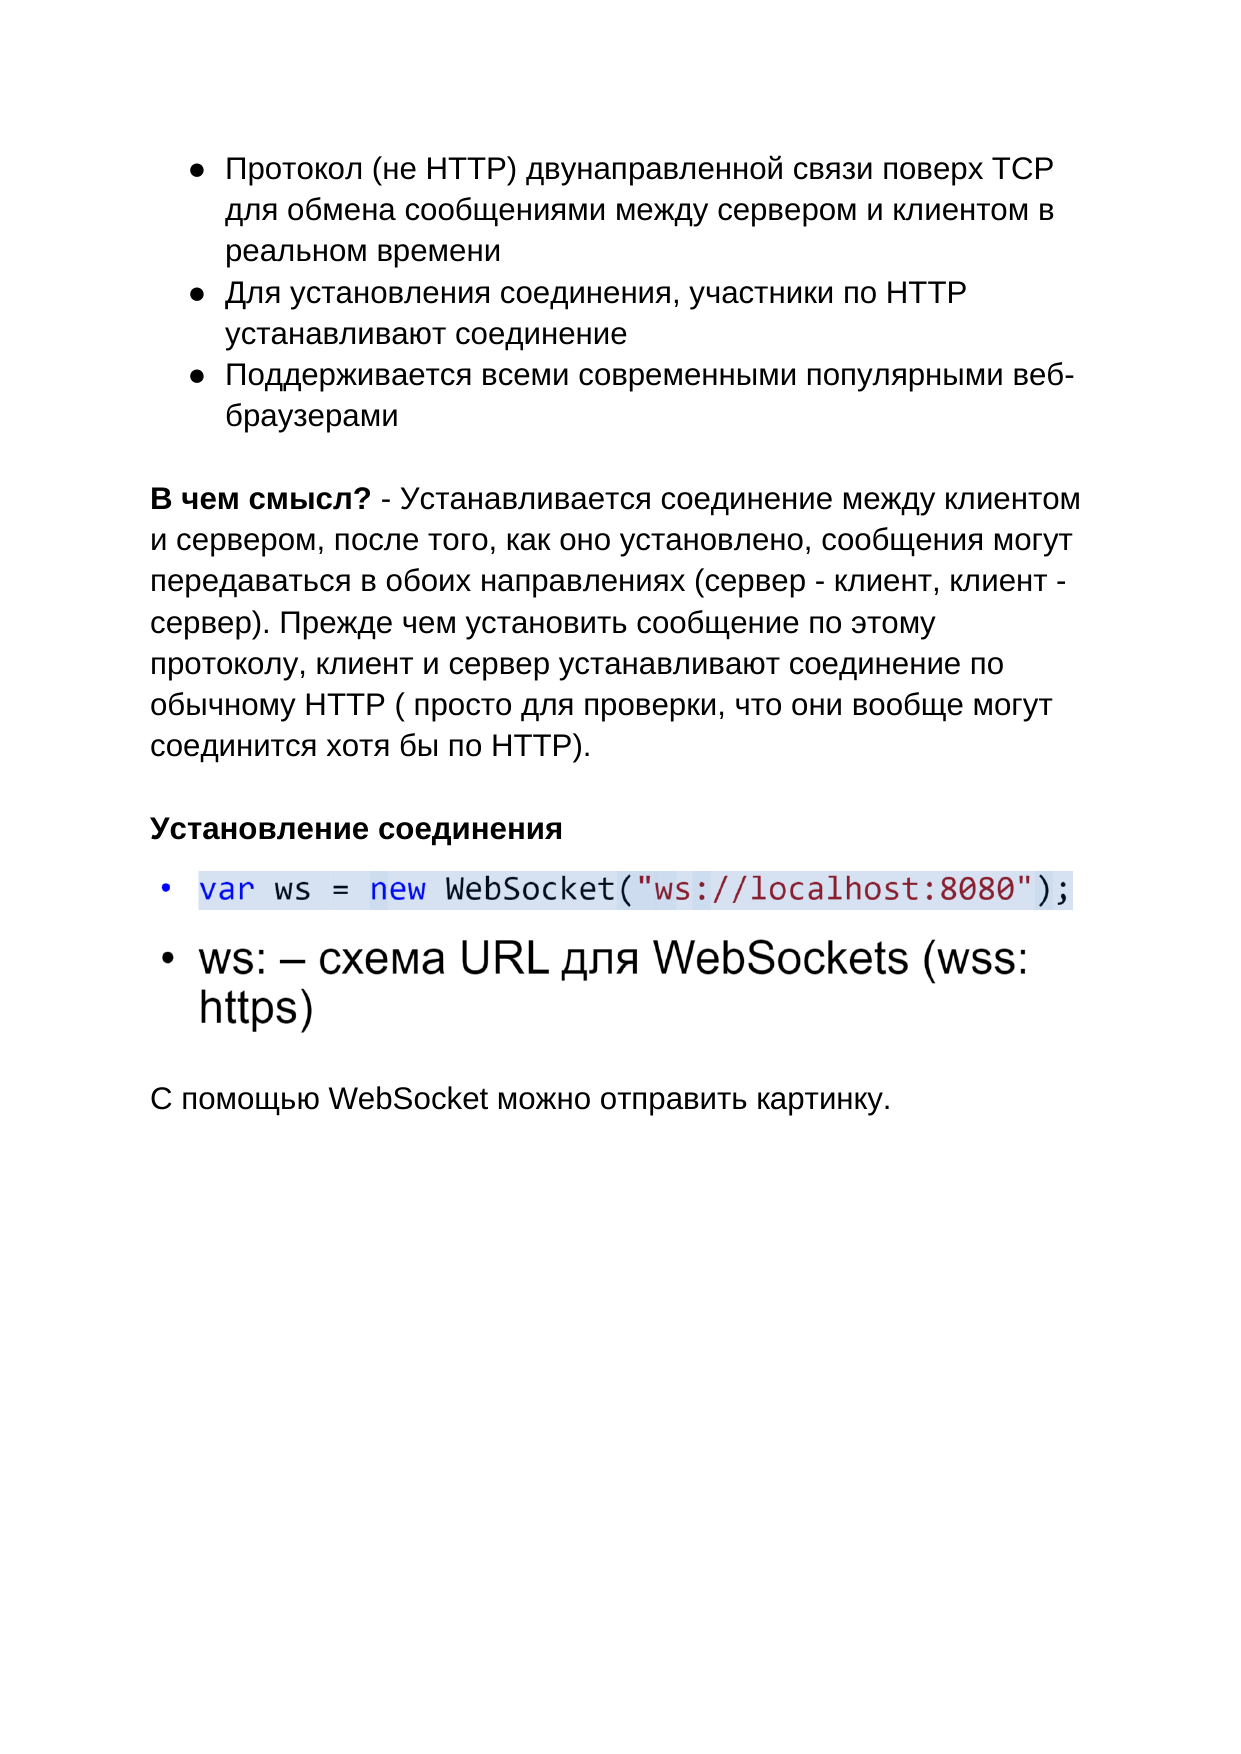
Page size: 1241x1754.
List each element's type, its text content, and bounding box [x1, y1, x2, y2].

text В чем смысл? - Устанавливается соединение между клиентом и сервером, после того, как оно установлено, сообщения могут передаваться в обоих направлениях (сервер - клиент, клиент - сервер). Прежде чем установить сообщение по этому протоколу, клиент и сервер устанавливают соединение по обычному HTTP ( просто для проверки, что они вообще могут соединится хотя бы по HTTP). [150, 480, 1090, 763]
text Установление соединения [150, 810, 1090, 846]
picture [150, 851, 1091, 1035]
list Протокол (не HTTP) двунаправленной связи поверх TCP для обмена сообщениями между сервером и клиентом в реальном времени [187, 150, 1090, 268]
text С помощью WebSocket можно отправить картинку. [150, 1080, 1090, 1116]
list Для установления соединения, участники по HTTP устанавливают соединение [187, 274, 1090, 351]
list Поддерживается всеми современными популярными веб-браузерами [187, 356, 1090, 433]
